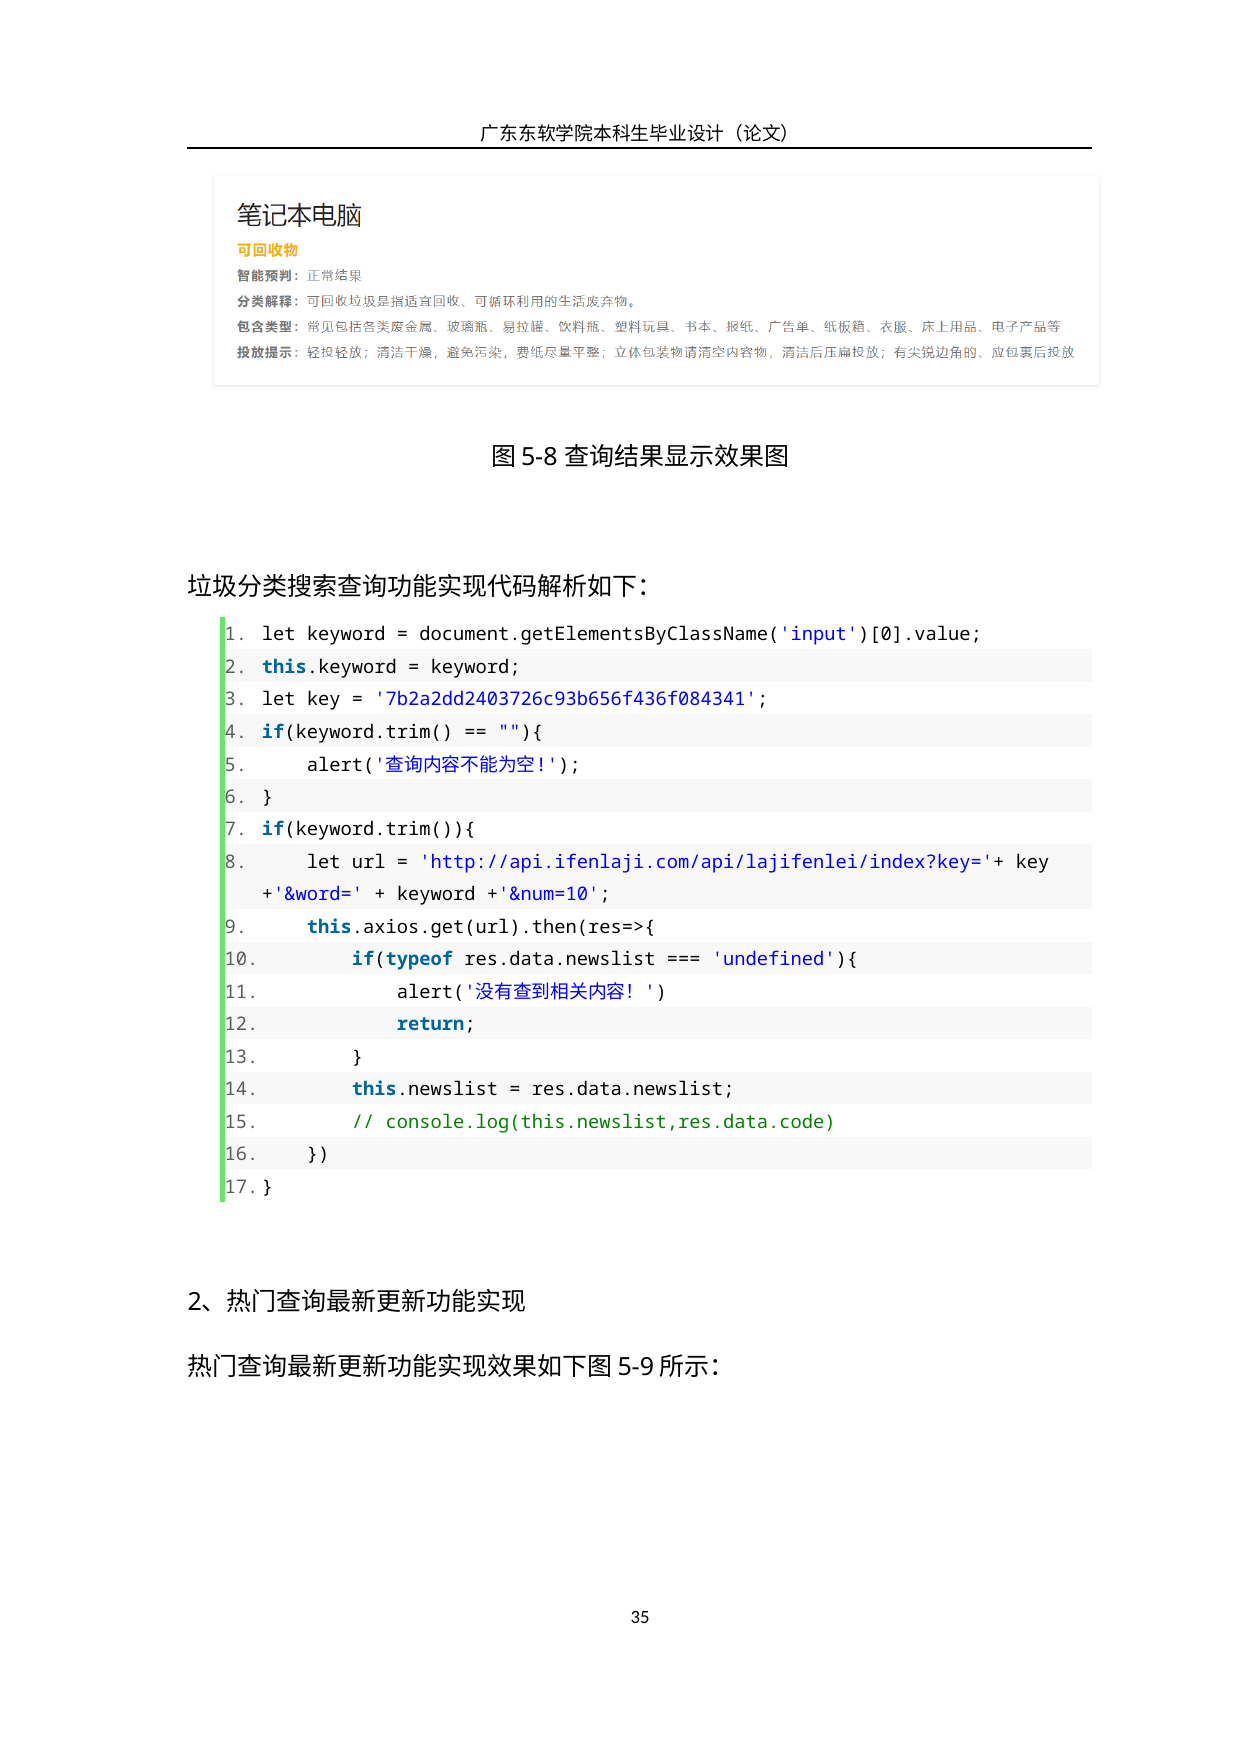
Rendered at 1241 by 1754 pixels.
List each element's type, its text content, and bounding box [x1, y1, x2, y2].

list this.keyword = keyword; [225, 649, 1092, 682]
list alert('没有查到相关内容！') [225, 974, 1092, 1007]
text 热门查询最新更新功能实现效果如下图5-9所示： [187, 1332, 1092, 1397]
list return; [225, 1007, 1092, 1039]
list this.newslist = res.data.newslist; [225, 1072, 1092, 1104]
list let key = '7b2a2dd2403726c93b656f436f084341'; [225, 682, 1092, 714]
list // console.log(this.newslist,res.data.code) [225, 1104, 1092, 1137]
list } [225, 779, 1092, 812]
list if(keyword.trim() == ""){ [225, 714, 1092, 747]
list let keyword = document.getElementsByClassName('input')[0].value; [225, 617, 1092, 649]
list } [225, 1039, 1092, 1072]
text 图5-8 查询结果显示效果图 [187, 422, 1092, 487]
list let url = 'http://api.ifenlaji.com/api/lajifenlei/index?key='+ key +'&word=' + keyword +'&num=10'; [225, 844, 1092, 909]
list this.axios.get(url).then(res=>{ [225, 909, 1092, 942]
picture [187, 162, 1121, 400]
list if(typeof res.data.newslist === 'undefined'){ [225, 942, 1092, 974]
list }) [225, 1137, 1092, 1169]
text 垃圾分类搜索查询功能实现代码解析如下： [187, 552, 1092, 617]
list } [225, 1169, 1092, 1202]
title 2、热门查询最新更新功能实现 [187, 1267, 1092, 1332]
list if(keyword.trim()){ [225, 812, 1092, 844]
list alert('查询内容不能为空!'); [225, 747, 1092, 779]
